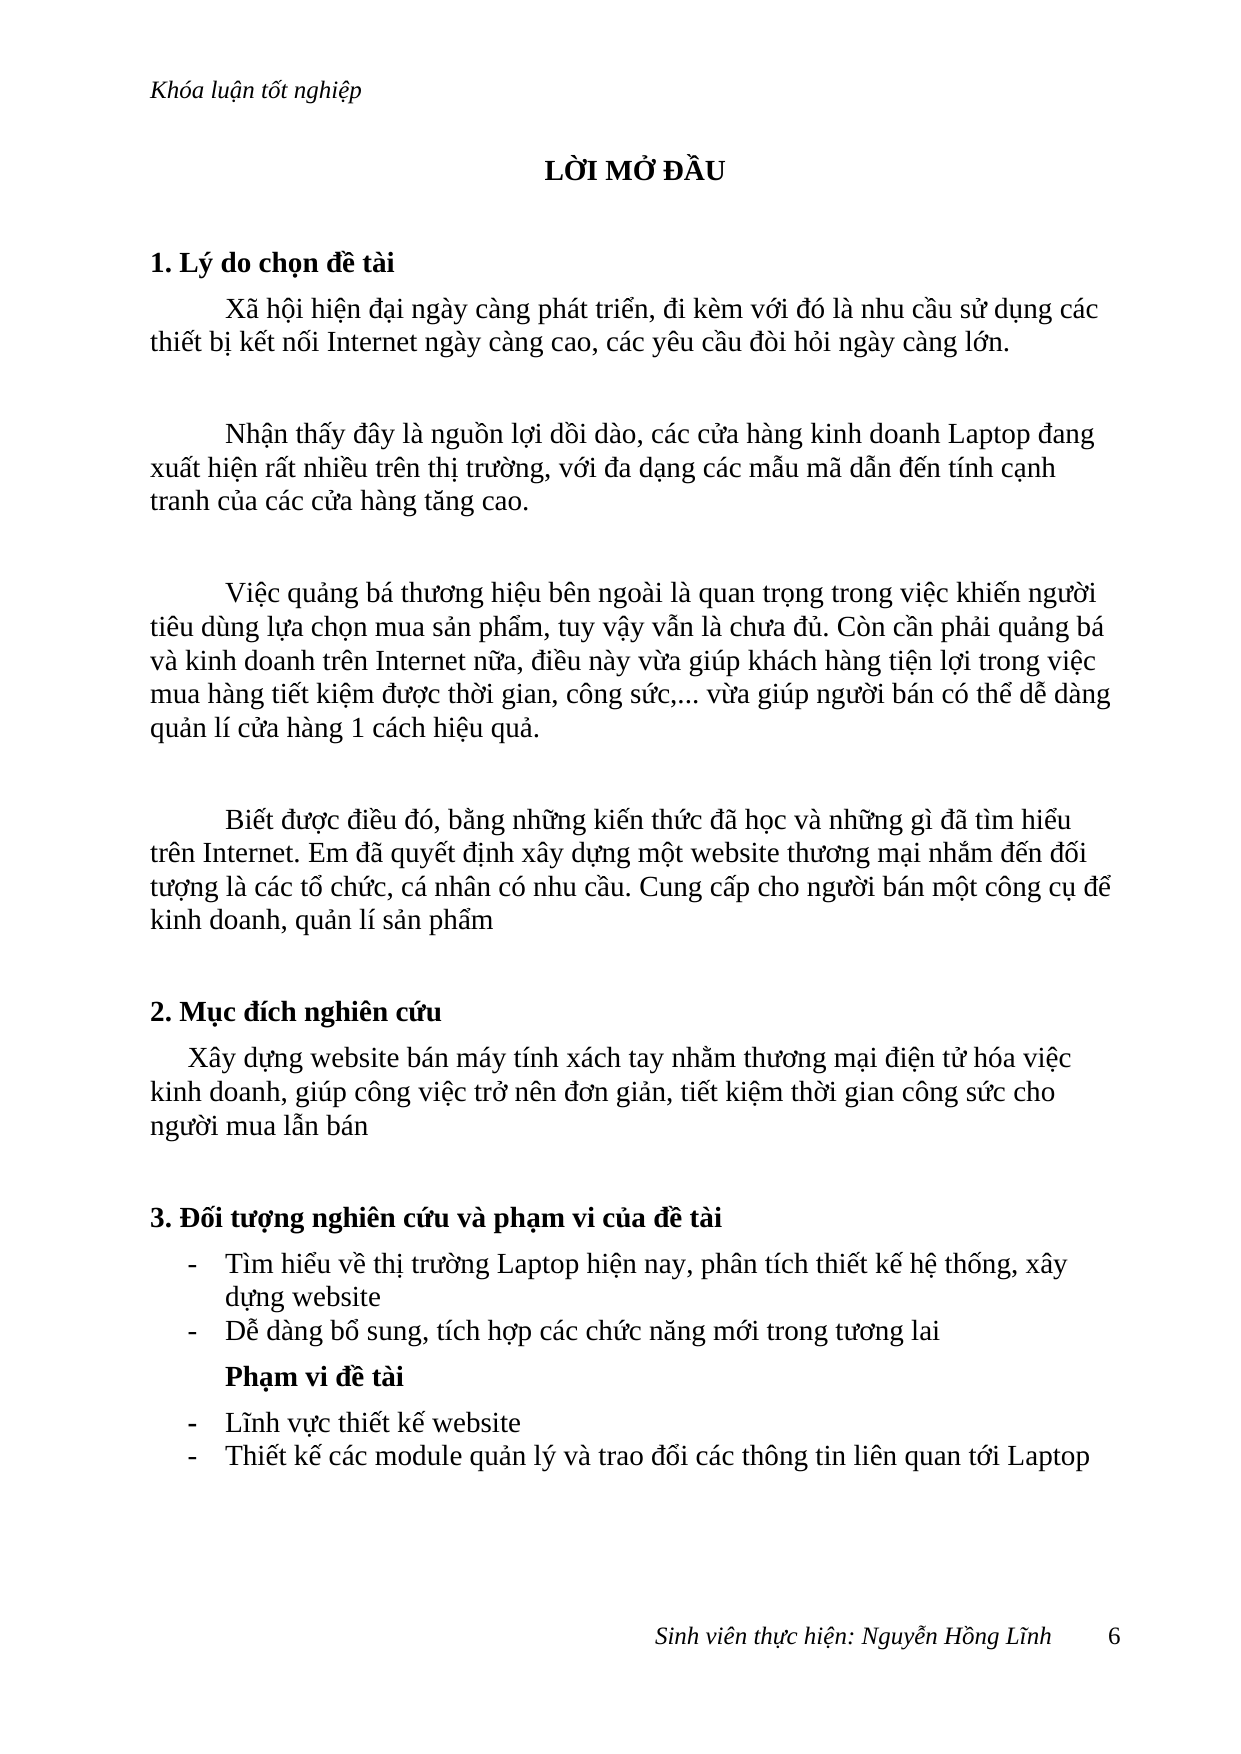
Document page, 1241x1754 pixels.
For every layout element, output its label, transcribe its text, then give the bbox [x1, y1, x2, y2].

list Dễ dàng bổ sung, tích hợp các chức năng mới trong tương lai [187, 1313, 1120, 1346]
list Lĩnh vực thiết kế website [187, 1405, 1120, 1438]
text Biết được điều đó, bằng những kiến thức đã học và những gì đã tìm hiểu trên Internet. Em đã quyết định xây dựng một website thương mại nhắm đến đối tượng là các tổ chức, cá nhân có nhu cầu. Cung cấp cho người bán một công cụ để kinh doanh, quản lí sản phẩm [150, 802, 1120, 936]
list Thiết kế các module quản lý và trao đổi các thông tin liên quan tới Laptop [187, 1438, 1120, 1472]
text Xã hội hiện đại ngày càng phát triển, đi kèm với đó là nhu cầu sử dụng các thiết bị kết nối Internet ngày càng cao, các yêu cầu đòi hỏi ngày càng lớn. [150, 291, 1120, 358]
text 2. Mục đích nghiên cứu [150, 994, 1120, 1028]
list Tìm hiểu về thị trường Laptop hiện nay, phân tích thiết kế hệ thống, xây dựng website [187, 1246, 1120, 1313]
text Việc quảng bá thương hiệu bên ngoài là quan trọng trong việc khiến người tiêu dùng lựa chọn mua sản phẩm, tuy vậy vẫn là chưa đủ. Còn cần phải quảng bá và kinh doanh trên Internet nữa, điều này vừa giúp khách hàng tiện lợi trong việc mua hàng tiết kiệm được thời gian, công sức,... vừa giúp người bán có thể dễ dàng quản lí cửa hàng 1 cách hiệu quả. [150, 576, 1120, 743]
text Phạm vi đề tài [150, 1359, 1120, 1392]
text 1. Lý do chọn đề tài [150, 245, 1120, 278]
text LỜI MỞ ĐẦU [150, 153, 1120, 186]
text 3. Đối tượng nghiên cứu và phạm vi của đề tài [150, 1200, 1120, 1233]
text Xây dựng website bán máy tính xách tay nhằm thương mại điện tử hóa việc kinh doanh, giúp công việc trở nên đơn giản, tiết kiệm thời gian công sức cho người mua lẫn bán [150, 1041, 1120, 1141]
text Nhận thấy đây là nguồn lợi dồi dào, các cửa hàng kinh doanh Laptop đang xuất hiện rất nhiều trên thị trường, với đa dạng các mẫu mã dẫn đến tính cạnh tranh của các cửa hàng tăng cao. [150, 416, 1120, 517]
